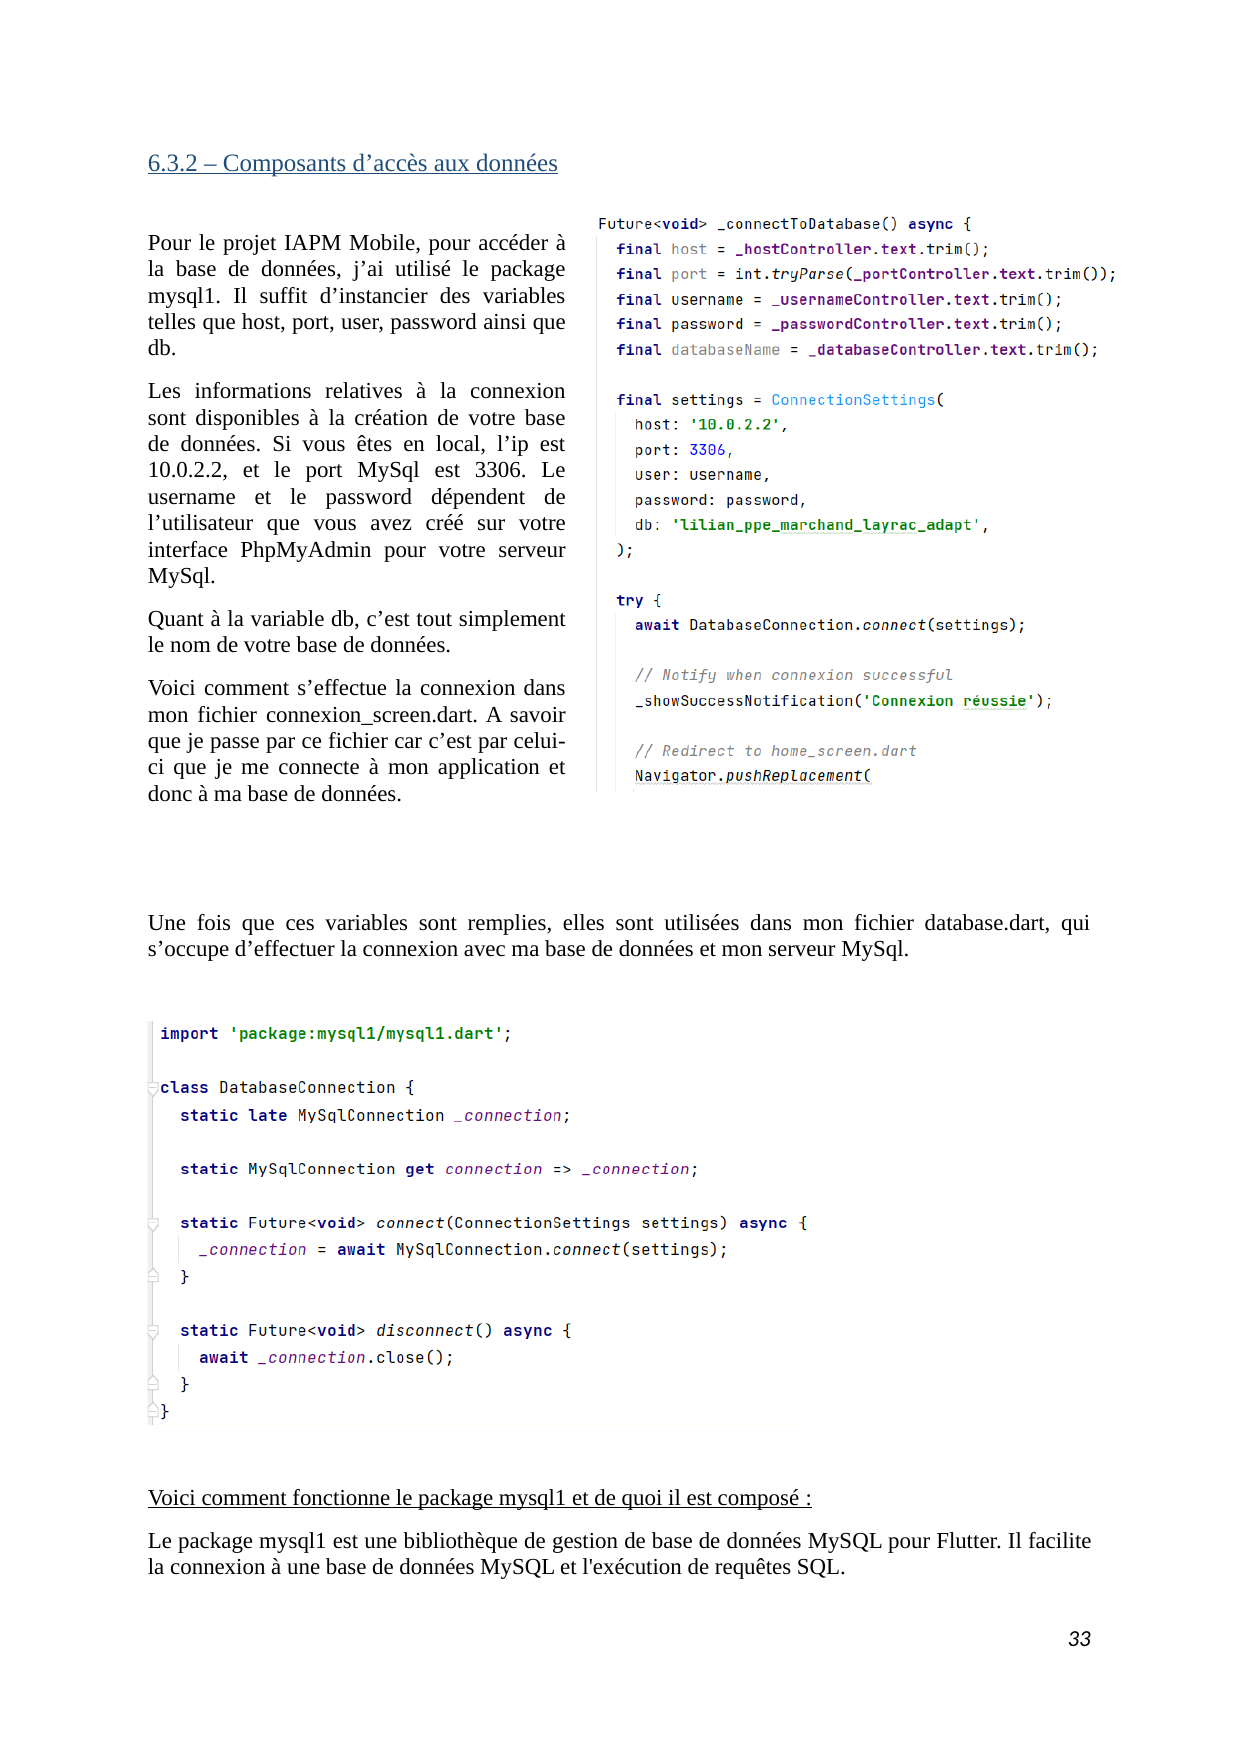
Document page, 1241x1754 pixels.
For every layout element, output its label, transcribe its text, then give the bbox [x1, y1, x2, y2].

text Quant à la variable db, c’est tout simplement le nom de votre base de données. [148, 605, 585, 658]
text Le package mysql1 est une bibliothèque de gestion de base de données MySQL pour Flutter. Il facilite la connexion à une base de données MySQL et l'exécution de requêtes SQL. [148, 1527, 1093, 1580]
text Voici comment fonctionne le package mysql1 et de quoi il est composé : [148, 1484, 1093, 1510]
picture [147, 1021, 810, 1425]
text Les informations relatives à la connexion sont disponibles à la création de votre base de données. Si vous êtes en local, l’ip est 10.0.2.2, et le port MySql est 3306. Le username et le password dépendent de l’utilisateur que vous avez créé sur votre interface PhpMyAdmin pour votre serveur MySql. [148, 377, 585, 588]
text Pour le projet IAPM Mobile, pour accéder à la base de données, j’ai utilisé le package mysql1. Il suffit d’instancier des variables telles que host, port, user, password ainsi que db. [148, 229, 585, 361]
picture [585, 212, 1121, 792]
subtitle 6.3.2 – Composants d’accès aux données [148, 148, 1093, 176]
text Voici comment s’effectue la connexion dans mon fichier connexion_screen.dart. A savoir que je passe par ce fichier car c’est par celui-ci que je me connecte à mon application et donc à ma base de données. [148, 674, 1093, 806]
text Une fois que ces variables sont remplies, elles sont utilisées dans mon fichier database.dart, qui s’occupe d’effectuer la connexion avec ma base de données et mon serveur MySql. [148, 909, 1093, 962]
